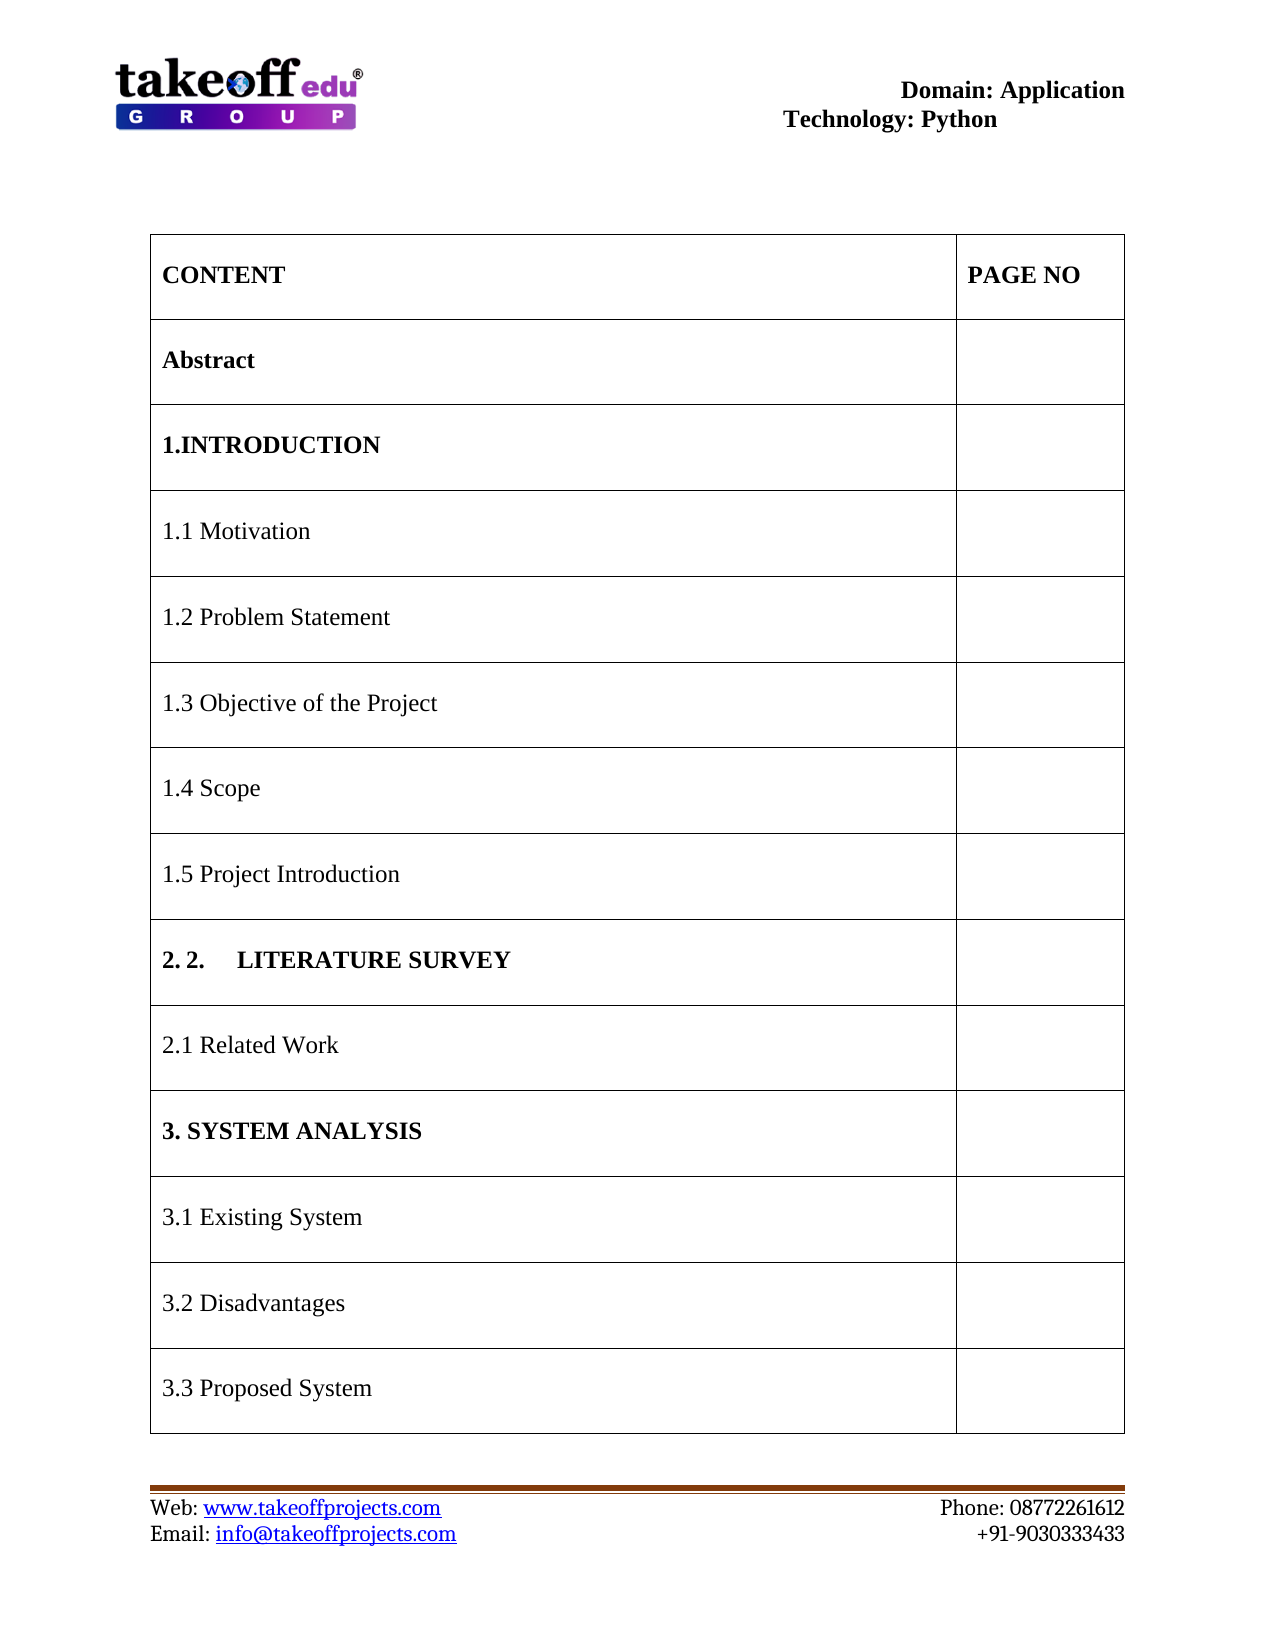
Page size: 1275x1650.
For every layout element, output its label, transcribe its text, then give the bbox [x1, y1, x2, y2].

table_cell 3.2 Disadvantages [151, 1263, 956, 1347]
table_cell 1.3 Objective of the Project [151, 663, 956, 747]
picture [112, 53, 366, 140]
table_cell 2. 2. LITERATURE SURVEY [151, 920, 956, 1004]
table_cell 1.INTRODUCTION [151, 405, 956, 490]
table_cell [957, 405, 1124, 490]
table_cell 1.5 Project Introduction [151, 834, 956, 919]
table_cell [957, 1349, 1124, 1433]
table_cell 1.1 Motivation [151, 491, 956, 576]
table_cell [957, 320, 1124, 404]
table_header PAGE NO [957, 235, 1124, 319]
table_cell [957, 920, 1124, 1004]
table_cell 1.4 Scope [151, 748, 956, 833]
table_cell [957, 577, 1124, 662]
table_cell [957, 1177, 1124, 1262]
table_cell Abstract [151, 320, 956, 404]
table_cell [957, 663, 1124, 747]
table_header CONTENT [151, 235, 956, 319]
table_cell 3.3 Proposed System [151, 1349, 956, 1433]
table_cell [957, 1263, 1124, 1347]
table_cell [957, 1091, 1124, 1176]
table_cell [957, 491, 1124, 576]
table_cell 3. SYSTEM ANALYSIS [151, 1091, 956, 1176]
table_cell [957, 1006, 1124, 1090]
table_cell 3.1 Existing System [151, 1177, 956, 1262]
table_cell 1.2 Problem Statement [151, 577, 956, 662]
table_cell [957, 748, 1124, 833]
table_cell [957, 834, 1124, 919]
table_cell 2.1 Related Work [151, 1006, 956, 1090]
